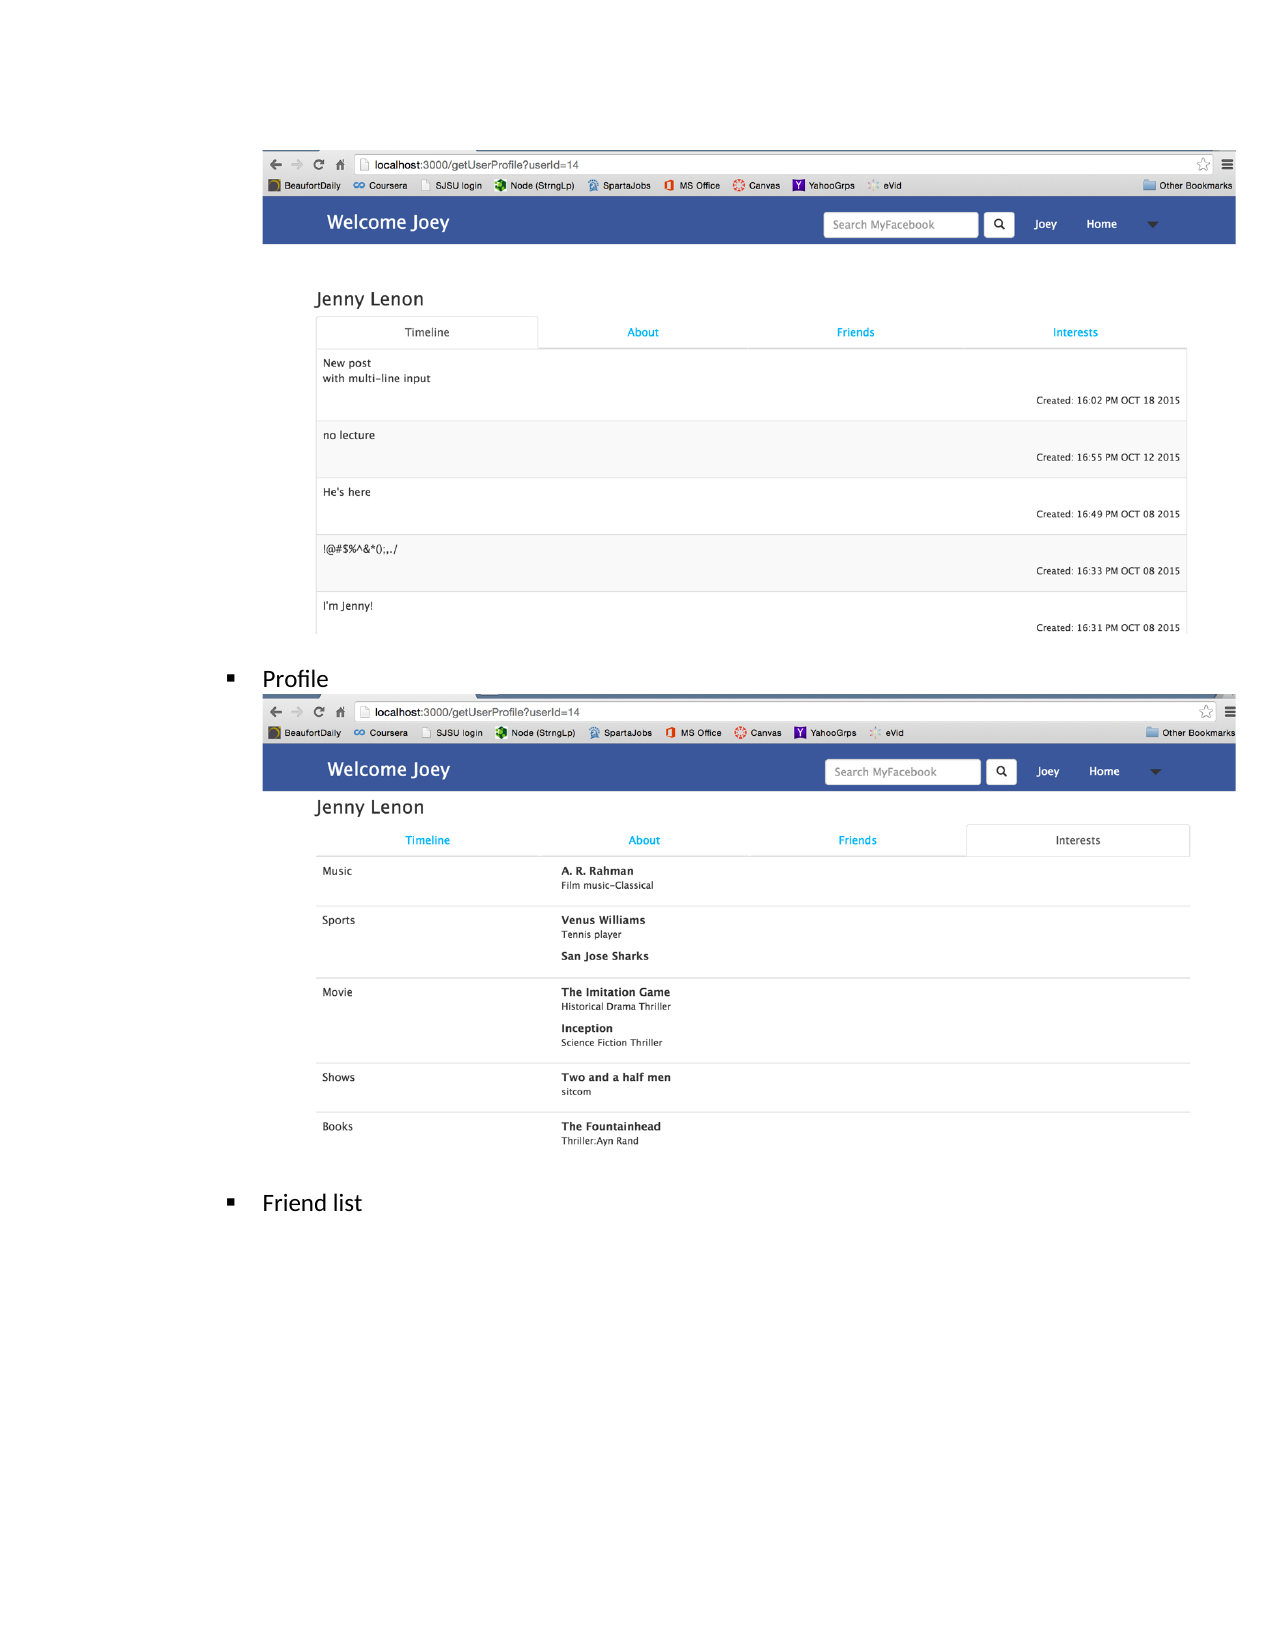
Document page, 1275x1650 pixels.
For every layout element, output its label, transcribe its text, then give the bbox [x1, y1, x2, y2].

list Profile [225, 664, 1125, 694]
picture [262, 694, 1236, 1157]
picture [262, 150, 1236, 634]
list Friend list [225, 1187, 1125, 1217]
